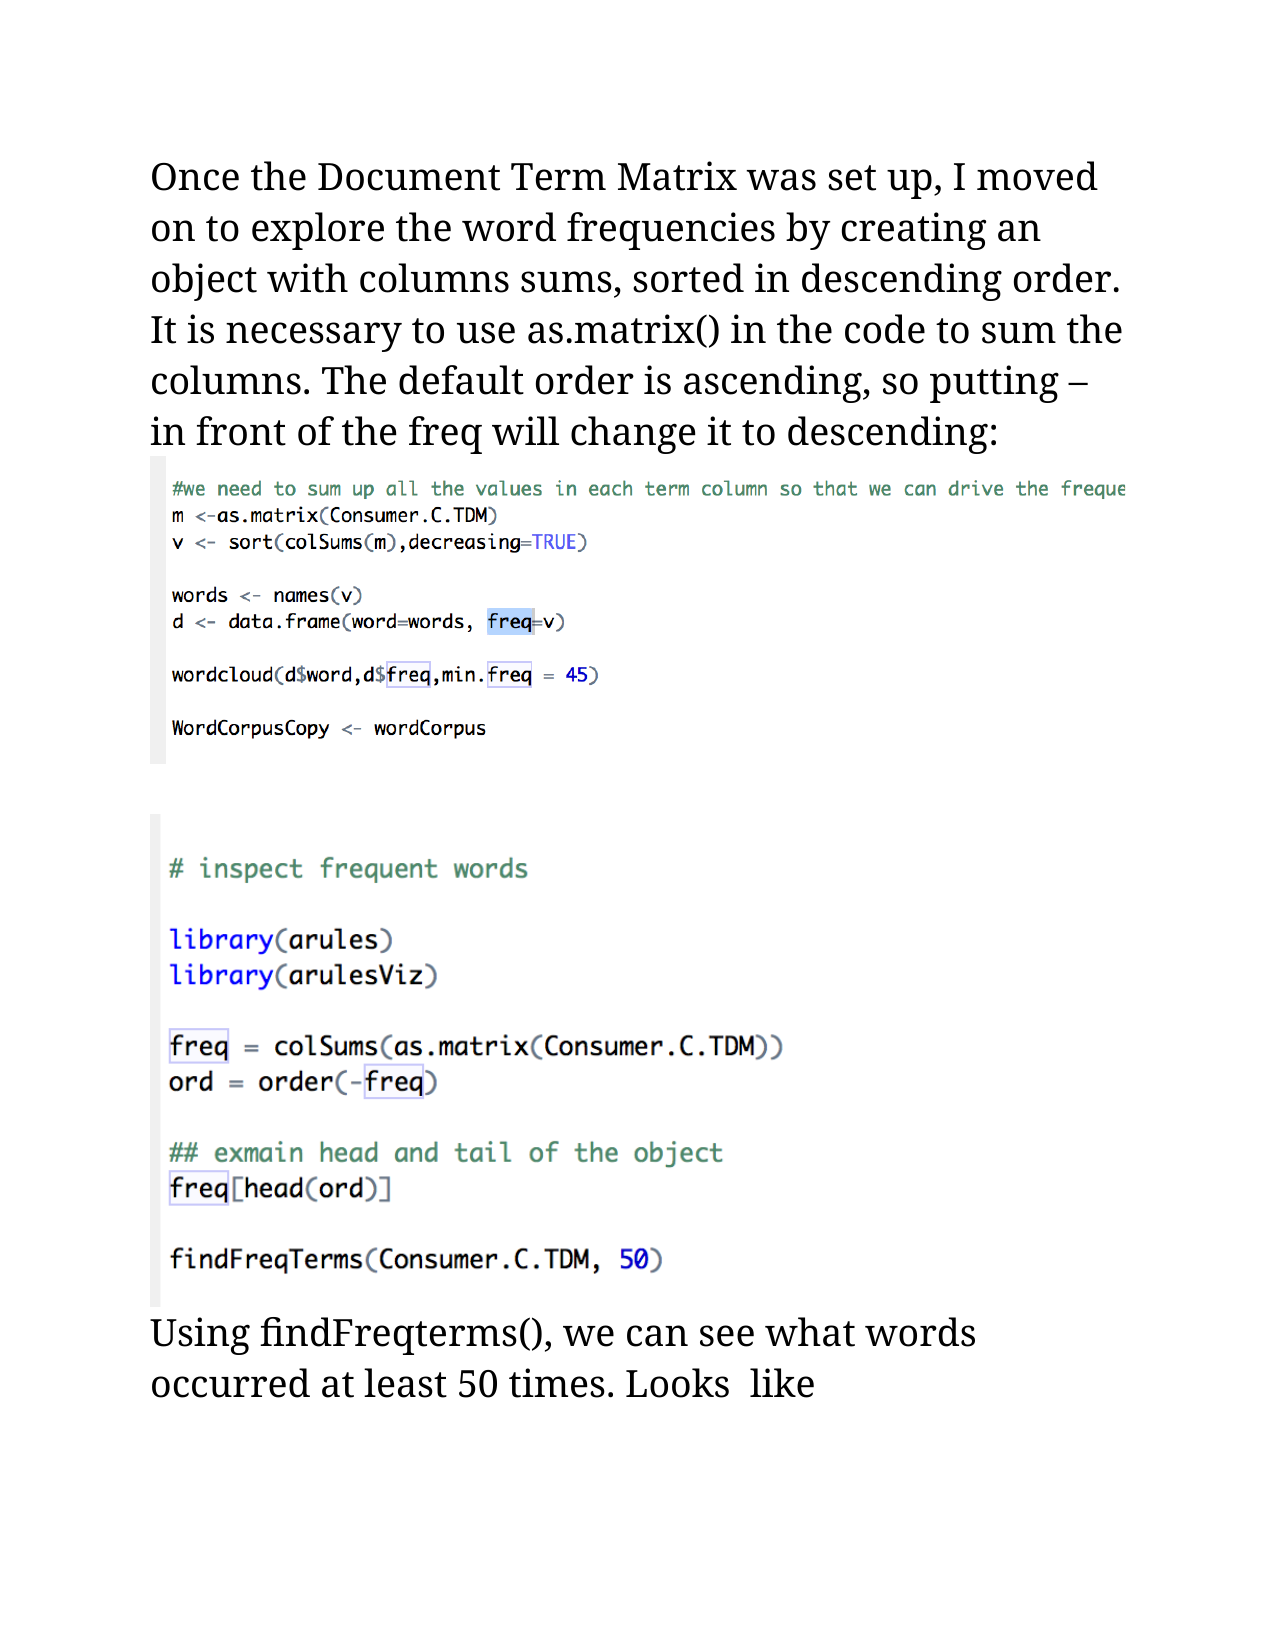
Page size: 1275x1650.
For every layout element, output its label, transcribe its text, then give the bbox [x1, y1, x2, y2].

text Using findFreqterms(), we can see what words occurred at least 50 times. Looks like [150, 1306, 1125, 1408]
text Once the Document Term Matrix was set up, I moved on to explore the word frequencies by creating an object with columns sums, sorted in descending order. It is necessary to use as.matrix() in the code to sum the columns. The default order is ascending, so putting – in front of the freq will change it to descending: [150, 150, 1125, 456]
picture [150, 456, 1125, 764]
picture [150, 814, 1011, 1307]
